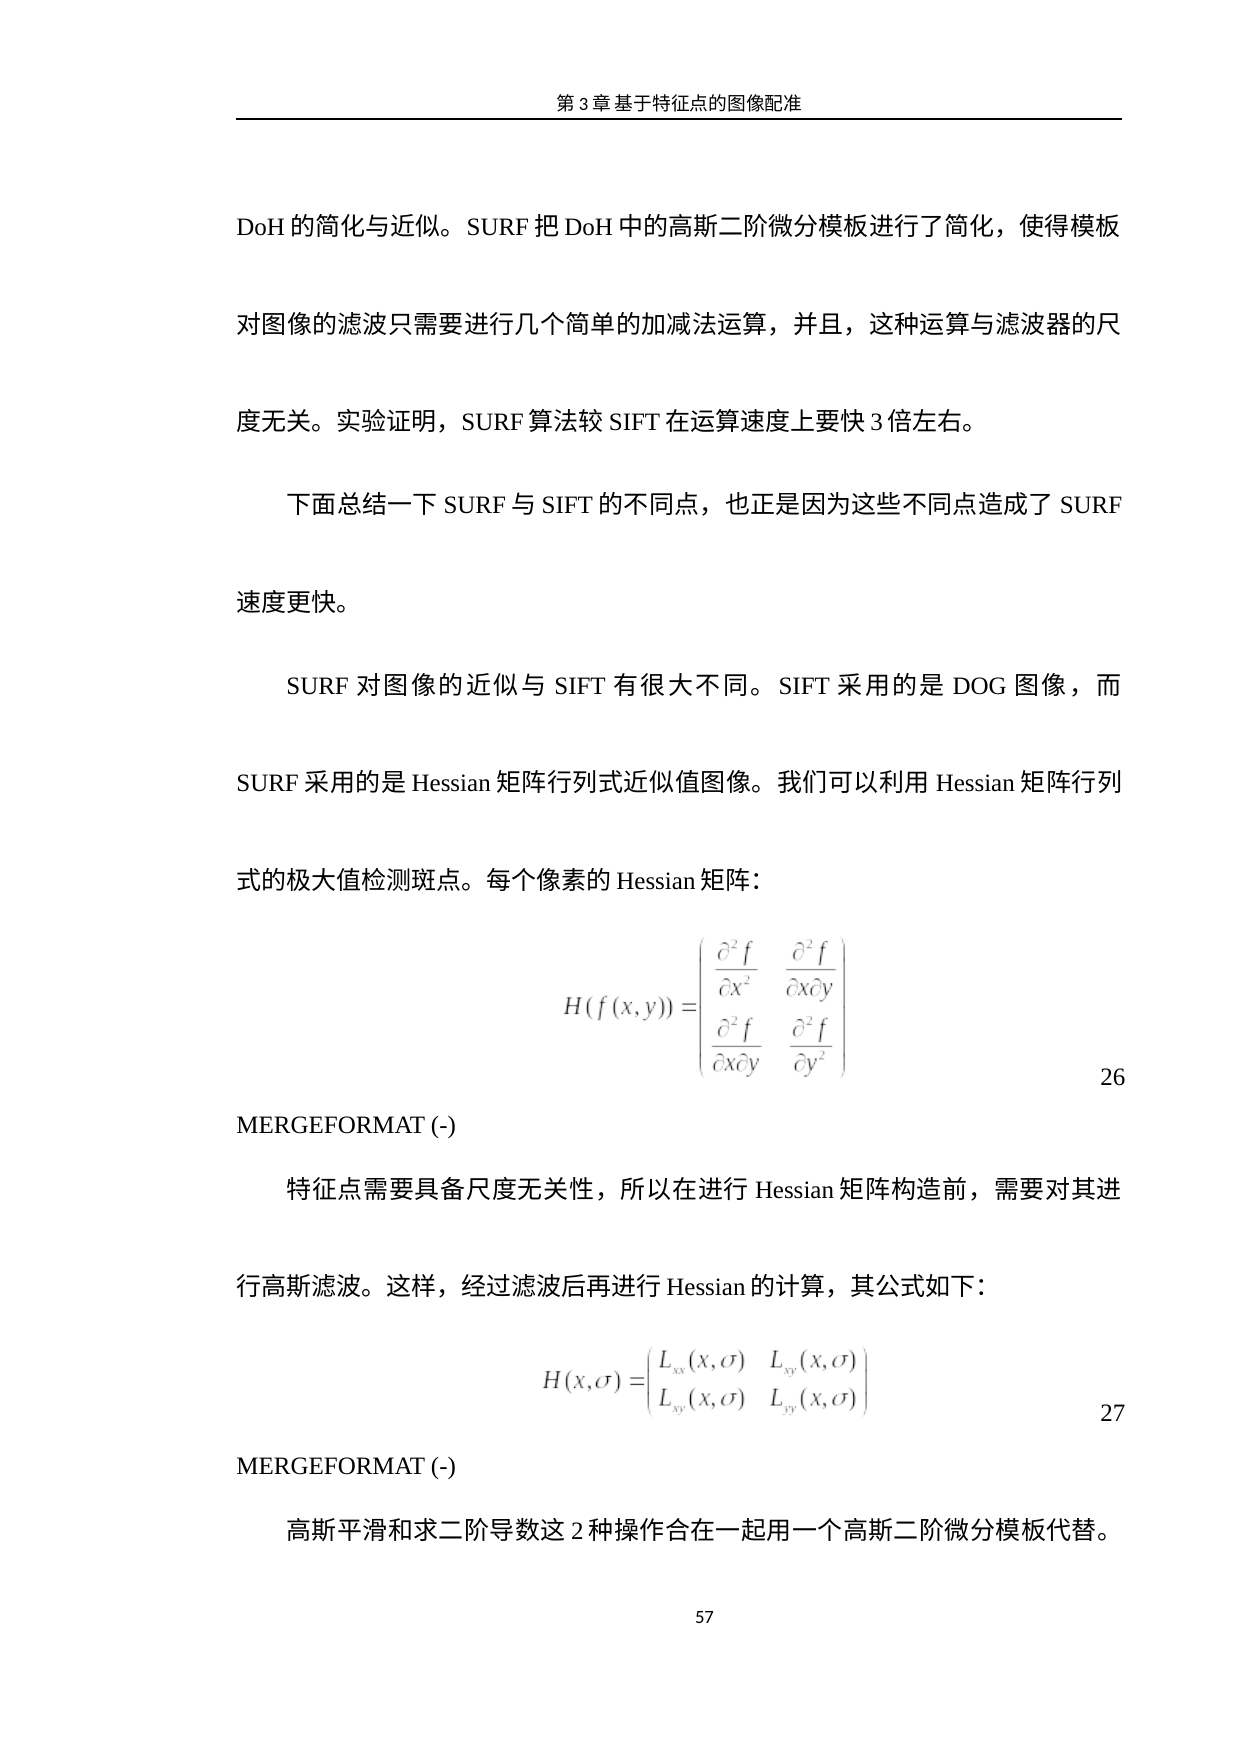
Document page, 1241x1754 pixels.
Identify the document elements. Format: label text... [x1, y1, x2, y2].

text SURF对图像的近似与SIFT有很大不同。SIFT采用的是DOG图像，而SURF采用的是Hessian矩阵行列式近似值图像。我们可以利用Hessian矩阵行列式的极大值检测斑点。每个像素的Hessian矩阵： [236, 651, 1122, 911]
text 特征点需要具备尺度无关性，所以在进行Hessian矩阵构造前，需要对其进行高斯滤波。这样，经过滤波后再进行Hessian的计算，其公式如下： [236, 1155, 1122, 1317]
text 下面总结一下SURF与SIFT的不同点，也正是因为这些不同点造成了SURF速度更快。 [236, 470, 1122, 633]
